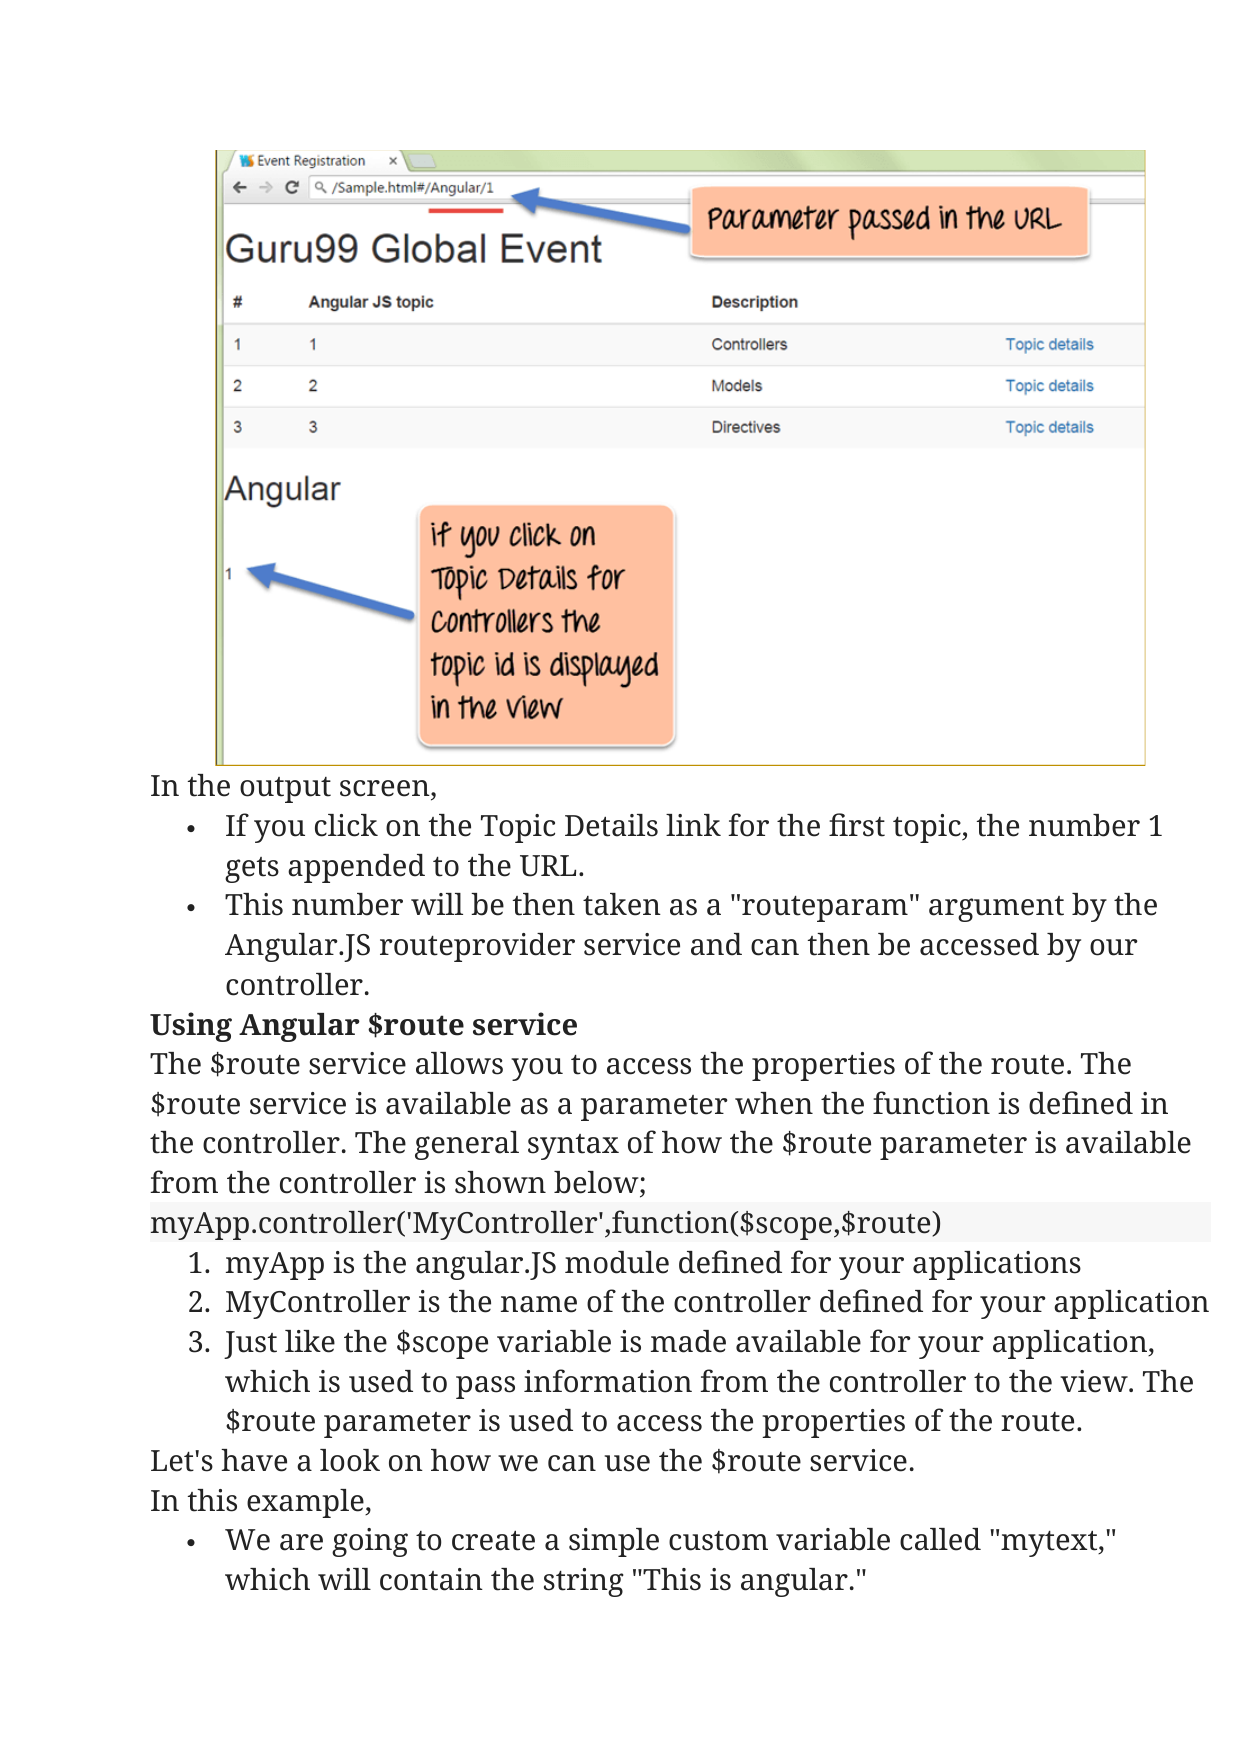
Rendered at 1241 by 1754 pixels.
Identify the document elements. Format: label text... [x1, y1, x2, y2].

list MyController is the name of the controller defined for your application [187, 1282, 1211, 1321]
text In this example, [150, 1480, 1211, 1520]
text Using Angular $route service [150, 1004, 1211, 1043]
text The $route service allows you to access the properties of the route. The $route service is available as a parameter when the function is defined in the controller. The general syntax of how the $route parameter is available from the controller is shown below; [150, 1043, 1211, 1202]
picture [215, 150, 1146, 766]
list Just like the $scope variable is made available for your application, which is used to pass information from the controller to the view. The $route parameter is used to access the properties of the route. [187, 1321, 1211, 1440]
list This number will be then taken as a "routeparam" argument by the Angular.JS routeprovider service and can then be accessed by our controller. [187, 885, 1211, 1004]
list myApp is the angular.JS module defined for your applications [187, 1242, 1211, 1282]
text In the output screen, [150, 766, 1211, 805]
text Let's have a look on how we can use the $route service. [150, 1440, 1211, 1480]
list If you click on the Topic Details link for the first topic, the number 1 gets appended to the URL. [187, 805, 1211, 885]
text myApp.controller('MyController',function($scope,$route) [150, 1202, 1211, 1242]
list We are going to create a simple custom variable called "mytext," which will contain the string "This is angular." [187, 1520, 1211, 1599]
